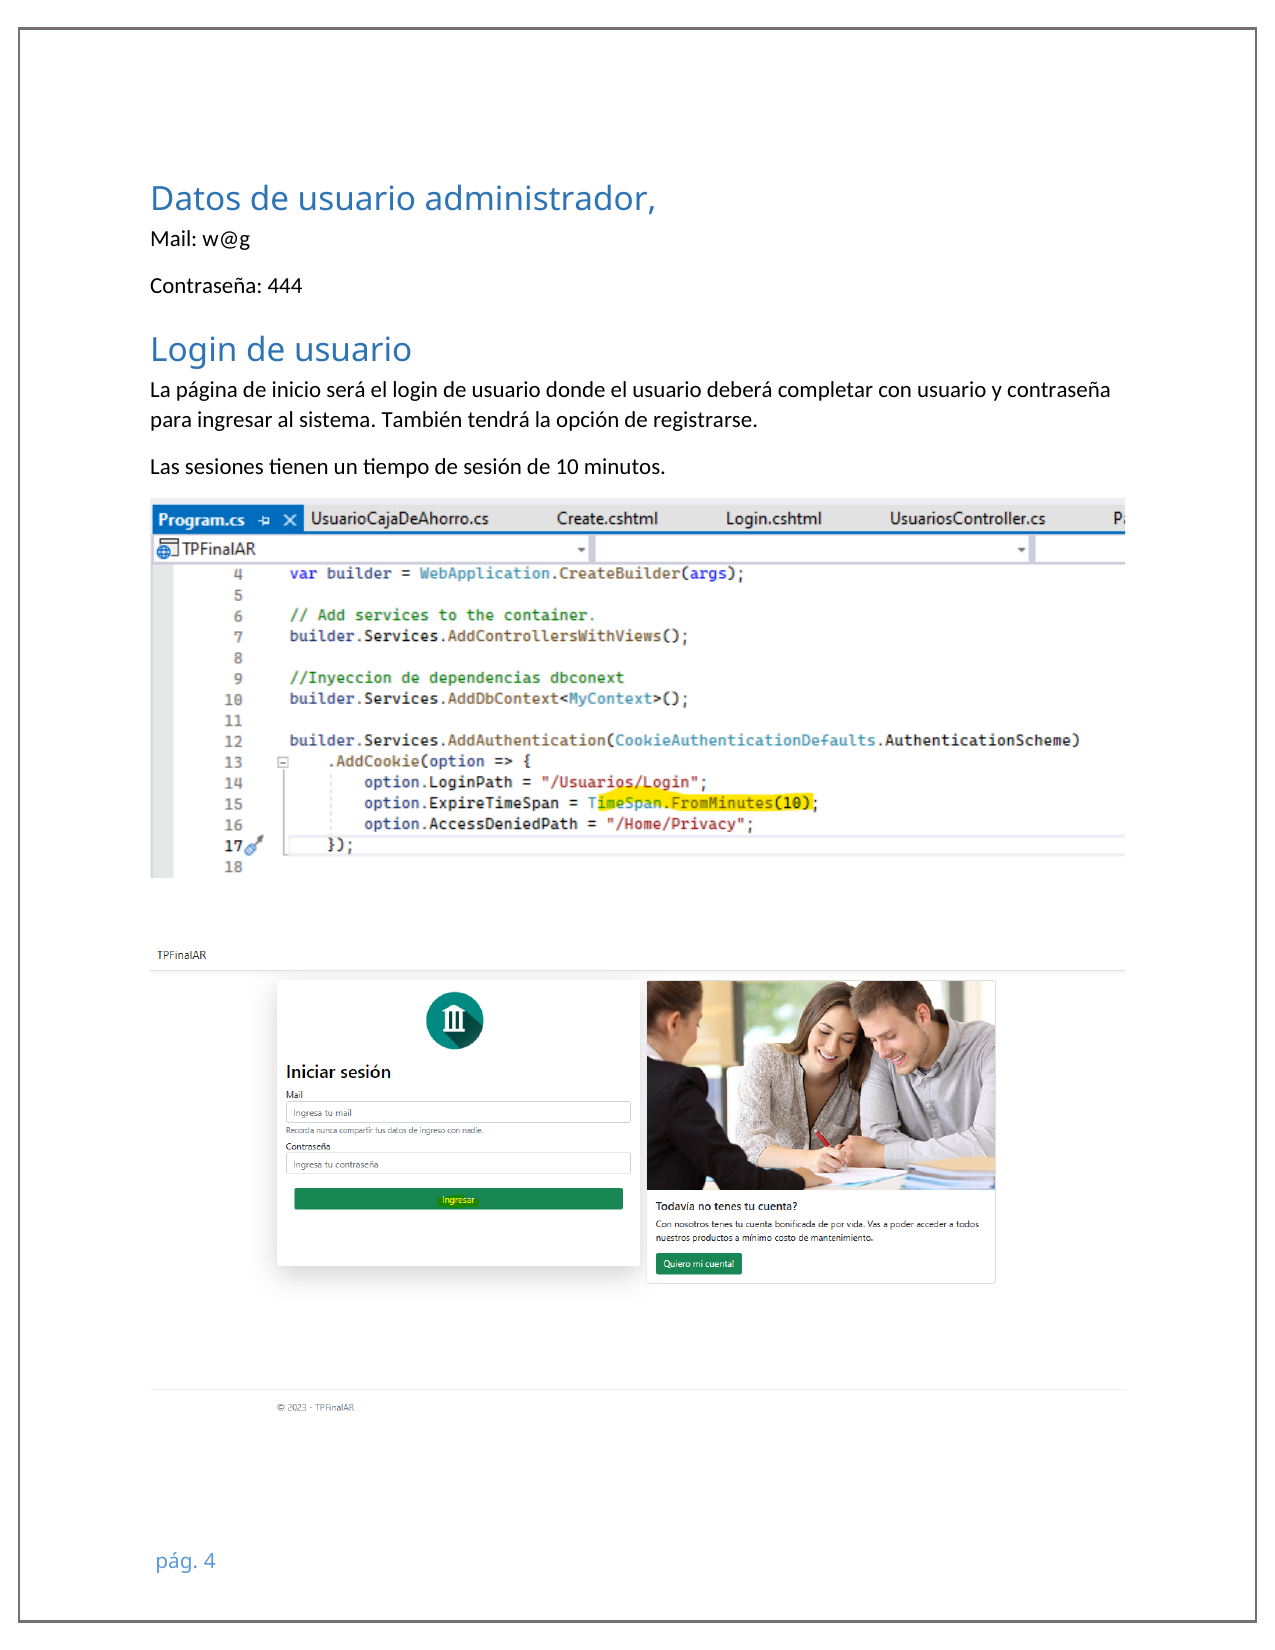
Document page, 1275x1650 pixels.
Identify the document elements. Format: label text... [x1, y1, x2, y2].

text Las sesiones tienen un tiempo de sesión de 10 minutos. [150, 452, 1125, 480]
text Contraseña: 444 [150, 271, 1125, 299]
picture [150, 498, 1125, 878]
text Mail: w@g [150, 224, 1125, 252]
text La página de inicio será el login de usuario donde el usuario deberá completar con usuario y contraseña para ingresar al sistema. También tendrá la opción de registrarse. [150, 375, 1125, 433]
subtitle Login de usuario [150, 326, 1125, 371]
picture [150, 943, 1125, 1416]
subtitle Datos de usuario administrador, [150, 175, 1125, 220]
